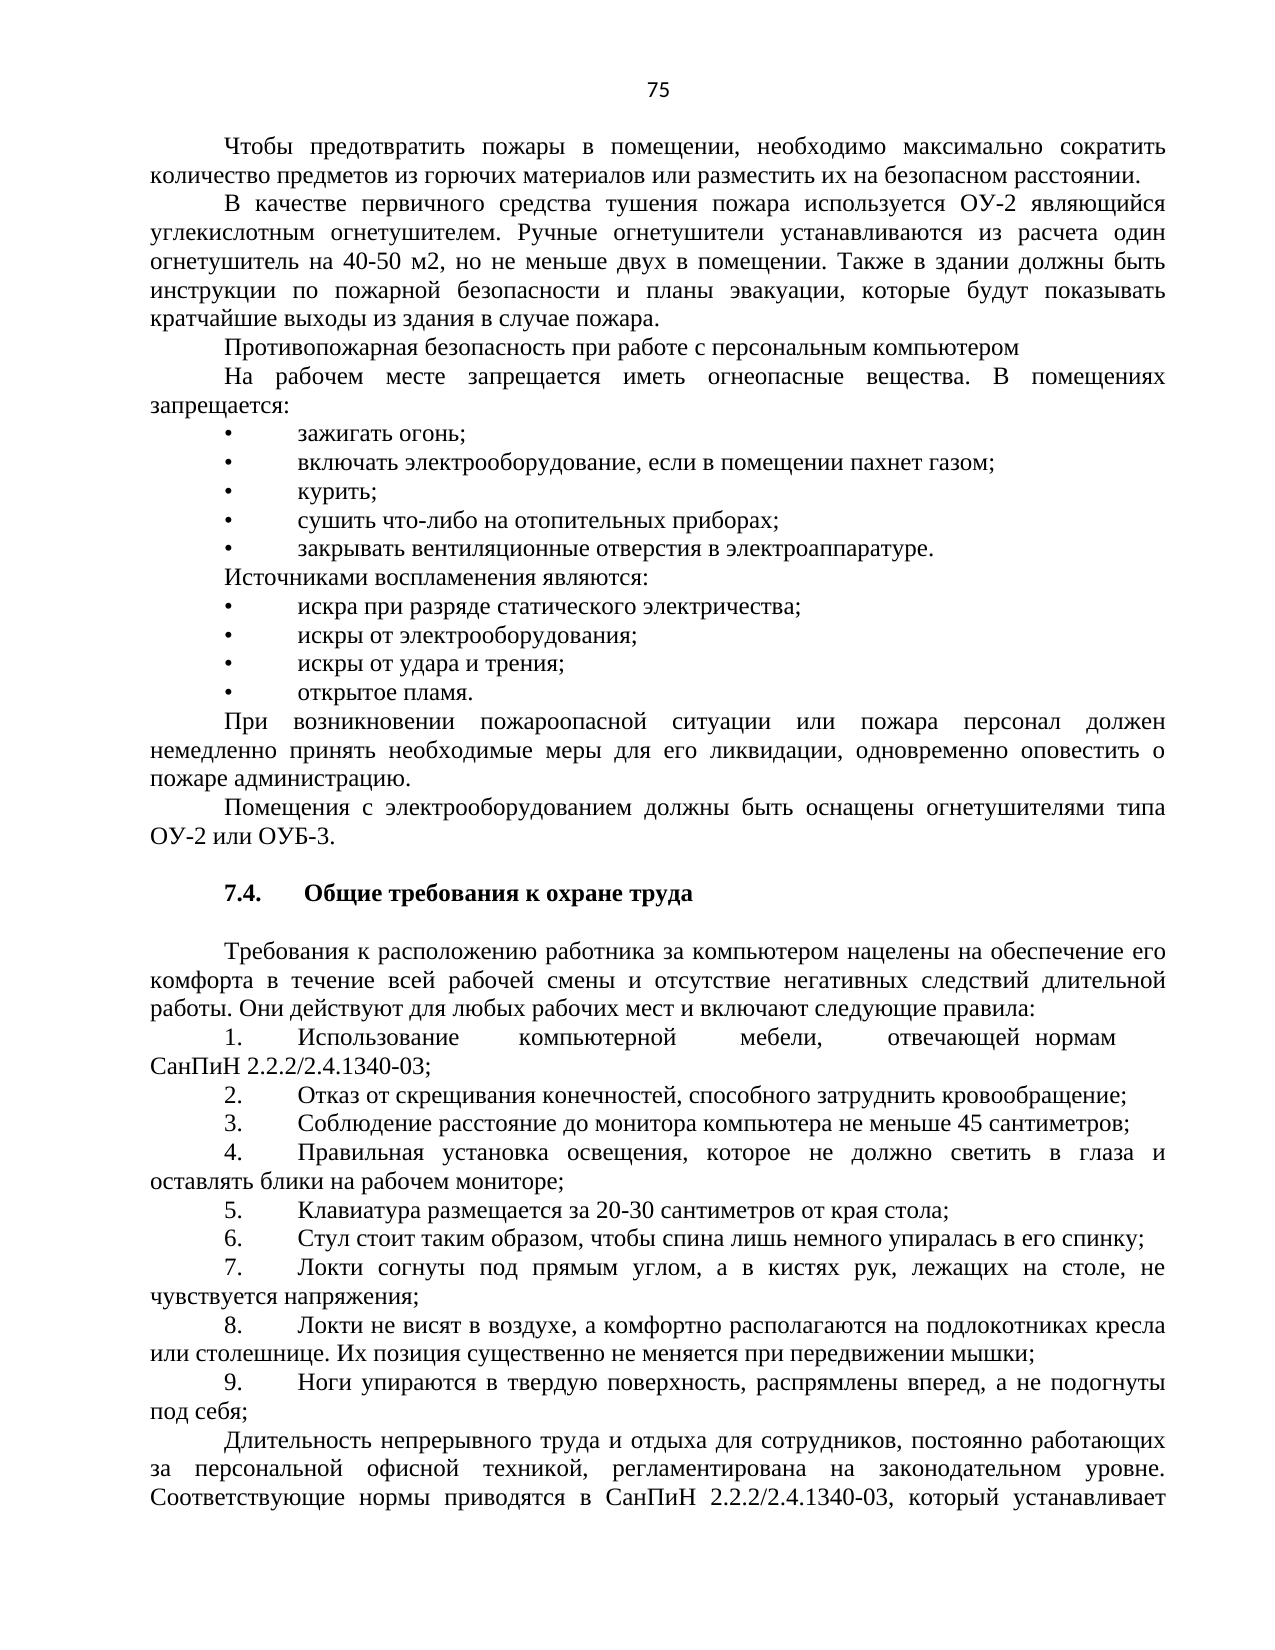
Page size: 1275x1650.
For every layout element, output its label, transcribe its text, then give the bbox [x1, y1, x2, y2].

text • искры от удара и трения; [150, 648, 1167, 677]
list Ноги упираются в твердую поверхность, распрямлены вперед, а не подогнуты под себя; [150, 1367, 1167, 1425]
text • включать электрооборудование, если в помещении пахнет газом; [150, 447, 1167, 476]
text • искры от электрооборудования; [150, 620, 1167, 648]
text На рабочем месте запрещается иметь огнеопасные вещества. В помещениях запрещается: [150, 361, 1167, 418]
text Противопожарная безопасность при работе с персональным компьютером [150, 332, 1167, 361]
text • искра при разряде статического электричества; [150, 591, 1167, 620]
text • закрывать вентиляционные отверстия в электроаппаратуре. [150, 533, 1167, 562]
text • курить; [150, 476, 1167, 505]
list Соблюдение расстояние до монитора компьютера не меньше 45 сантиметров; [150, 1108, 1167, 1137]
text Требования к расположению работника за компьютером нацелены на обеспечение его комфорта в течение всей рабочей смены и отсутствие негативных следствий длительной работы. Они действуют для любых рабочих мест и включают следующие правила: [150, 936, 1167, 1022]
list Стул стоит таким образом, чтобы спина лишь немного упиралась в его спинку; [150, 1223, 1167, 1252]
text Источниками воспламенения являются: [150, 562, 1167, 591]
text При возникновении пожароопасной ситуации или пожара персонал должен немедленно принять необходимые меры для его ликвидации, одновременно оповестить о пожаре администрацию. [150, 706, 1167, 792]
text • открытое пламя. [150, 677, 1167, 706]
list Правильная установка освещения, которое не должно светить в глаза и оставлять блики на рабочем мониторе; [150, 1137, 1167, 1195]
text В качестве первичного средства тушения пожара используется ОУ-2 являющийся углекислотным огнетушителем. Ручные огнетушители устанавливаются из расчета один огнетушитель на 40-50 м2, но не меньше двух в помещении. Также в здании должны быть инструкции по пожарной безопасности и планы эвакуации, которые будут показывать кратчайшие выходы из здания в случае пожара. [150, 188, 1167, 332]
text • сушить что-либо на отопительных приборах; [150, 505, 1167, 533]
list Клавиатура размещается за 20-30 сантиметров от края стола; [150, 1195, 1167, 1223]
text • зажигать огонь; [150, 418, 1167, 447]
list Локти согнуты под прямым углом, а в кистях рук, лежащих на столе, не чувствуется напряжения; [150, 1252, 1167, 1310]
list Использование компьютерной мебели, отвечающей нормам СанПиН 2.2.2/2.4.1340-03; [150, 1022, 1167, 1080]
text Чтобы предотвратить пожары в помещении, необходимо максимально сократить количество предметов из горючих материалов или разместить их на безопасном расстоянии. [150, 131, 1167, 188]
text Помещения с электрооборудованием должны быть оснащены огнетушителями типа ОУ-2 или ОУБ-3. [150, 792, 1167, 850]
text 7.4. Общие требования к охране труда [150, 878, 1167, 907]
list Отказ от скрещивания конечностей, способного затруднить кровообращение; [150, 1080, 1167, 1108]
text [150, 1425, 1167, 1511]
list Локти не висят в воздухе, а комфортно располагаются на подлокотниках кресла или столешнице. Их позиция существенно не меняется при передвижении мышки; [150, 1310, 1167, 1367]
